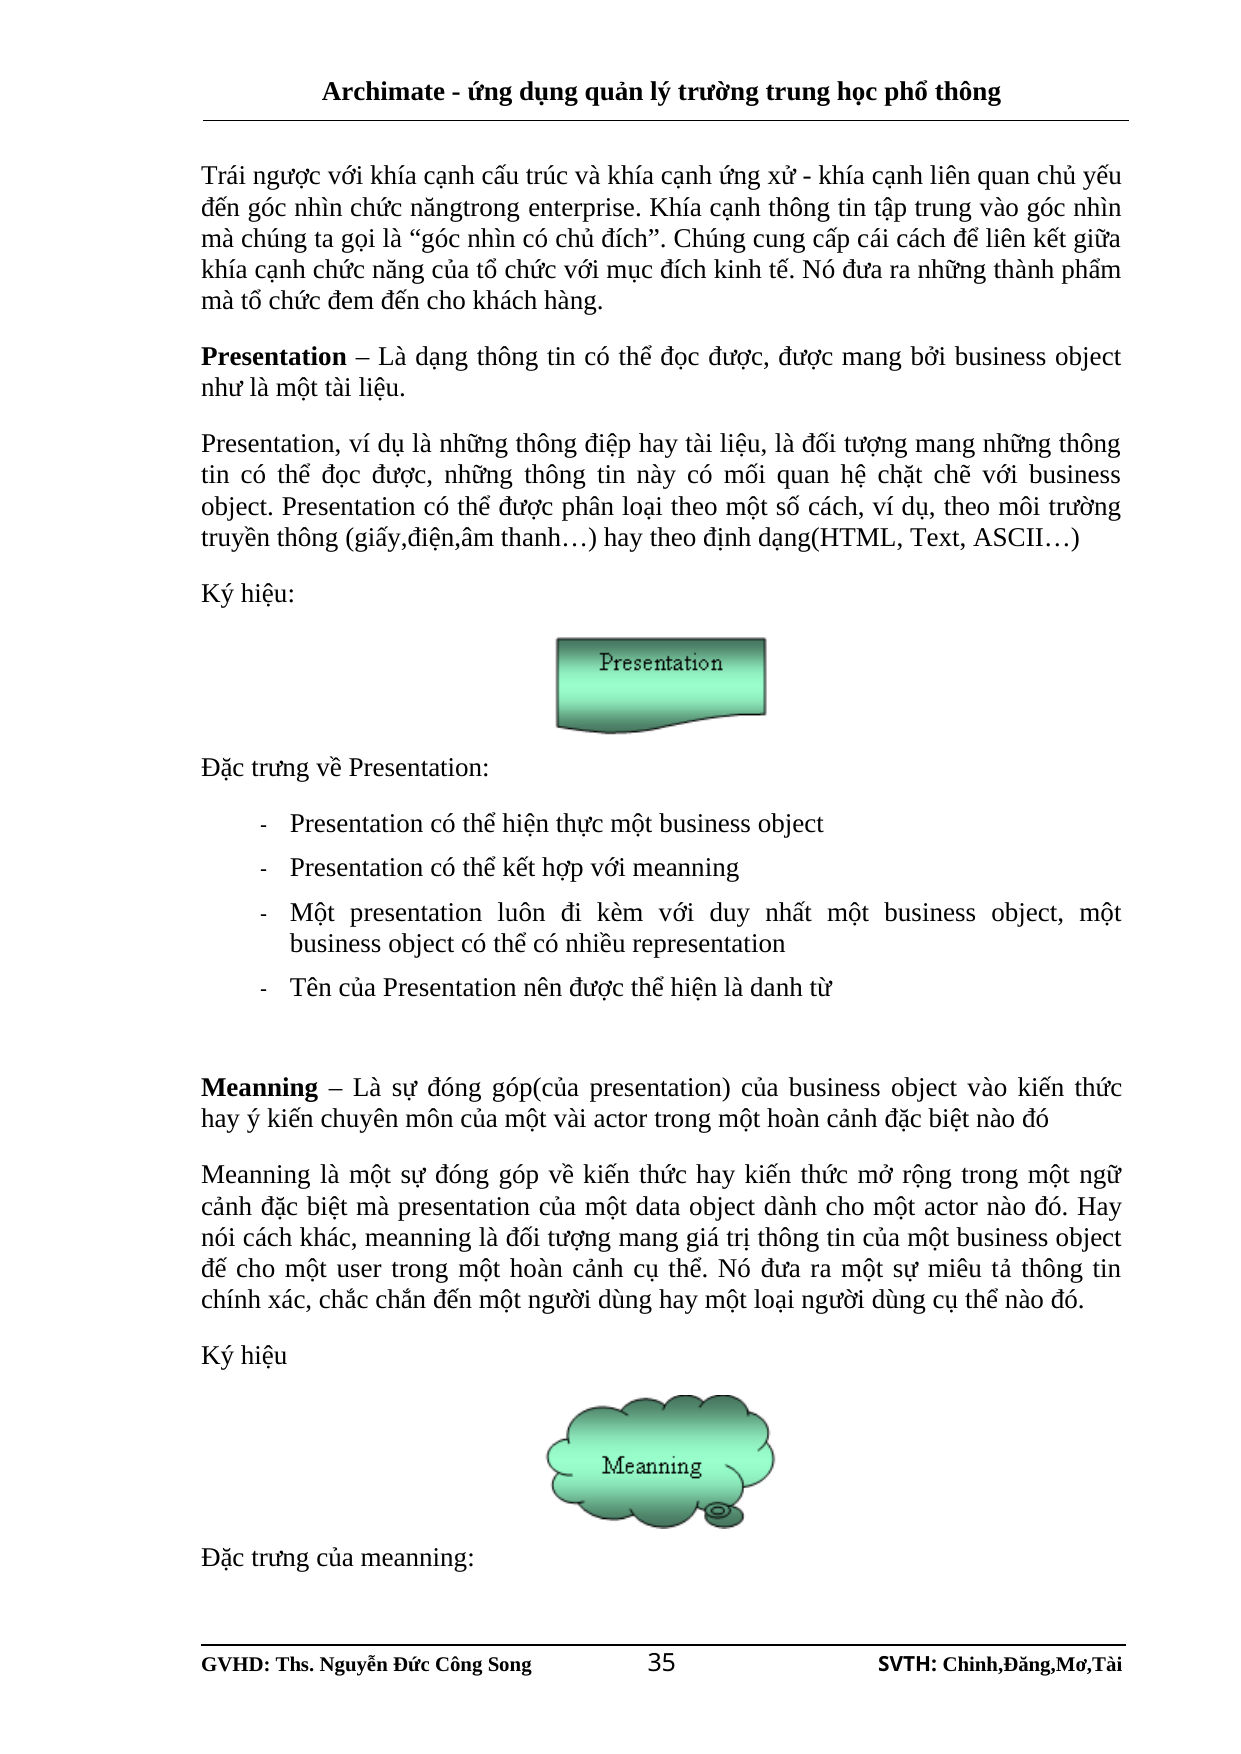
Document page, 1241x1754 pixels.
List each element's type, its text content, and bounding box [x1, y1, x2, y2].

text Presentation có thể kết hợp với meanning [260, 852, 1122, 883]
text Meanning – Là sự đóng góp(của presentation) của business object vào kiến thức hay ý kiến chuyên môn của một vài actor trong một hoàn cảnh đặc biệt nào đó [201, 1071, 1122, 1134]
picture [543, 1395, 780, 1529]
text Presentation, ví dụ là những thông điệp hay tài liệu, là đối tượng mang những thông tin có thể đọc được, những thông tin này có mối quan hệ chặt chẽ với business object. Presentation có thể được phân loại theo một số cách, ví dụ, theo môi trường truyền thông (giấy,điện,âm thanh…) hay theo định dạng(HTML, Text, ASCII…) [201, 427, 1122, 552]
text Ký hiệu [201, 1339, 1122, 1371]
text Meanning là một sự đóng góp về kiến thức hay kiến thức mở rộng trong một ngữ cảnh đặc biệt mà presentation của một data object dành cho một actor nào đó. Hay nói cách khác, meanning là đối tượng mang giá trị thông tin của một business object đế cho một user trong một hoàn cảnh cụ thể. Nó đưa ra một sự miêu tả thông tin chính xác, chắc chắn đến một người dùng hay một loại người dùng cụ thể nào đó. [201, 1159, 1122, 1314]
text Một presentation luôn đi kèm với duy nhất một business object, một business object có thể có nhiều representation [260, 896, 1122, 958]
text Presentation có thể hiện thực một business object [260, 807, 1122, 839]
text Đặc trưng của meanning: [201, 1542, 1122, 1573]
text Ký hiệu: [201, 577, 1122, 608]
text Trái ngược với khía cạnh cấu trúc và khía cạnh ứng xử - khía cạnh liên quan chủ yếu đến góc nhìn chức năngtrong enterprise. Khía cạnh thông tin tập trung vào góc nhìn mà chúng ta gọi là “góc nhìn có chủ đích”. Chúng cung cấp cái cách để liên kết giữa khía cạnh chức năng của tổ chức với mục đích kinh tế. Nó đưa ra những thành phẩm mà tổ chức đem đến cho khách hàng. [201, 159, 1122, 315]
text Đặc trưng về Presentation: [201, 751, 1122, 782]
text Presentation – Là dạng thông tin có thể đọc được, được mang bởi business object như là một tài liệu. [201, 340, 1122, 402]
text Tên của Presentation nên được thể hiện là danh từ [260, 971, 1122, 1003]
picture [553, 633, 770, 739]
